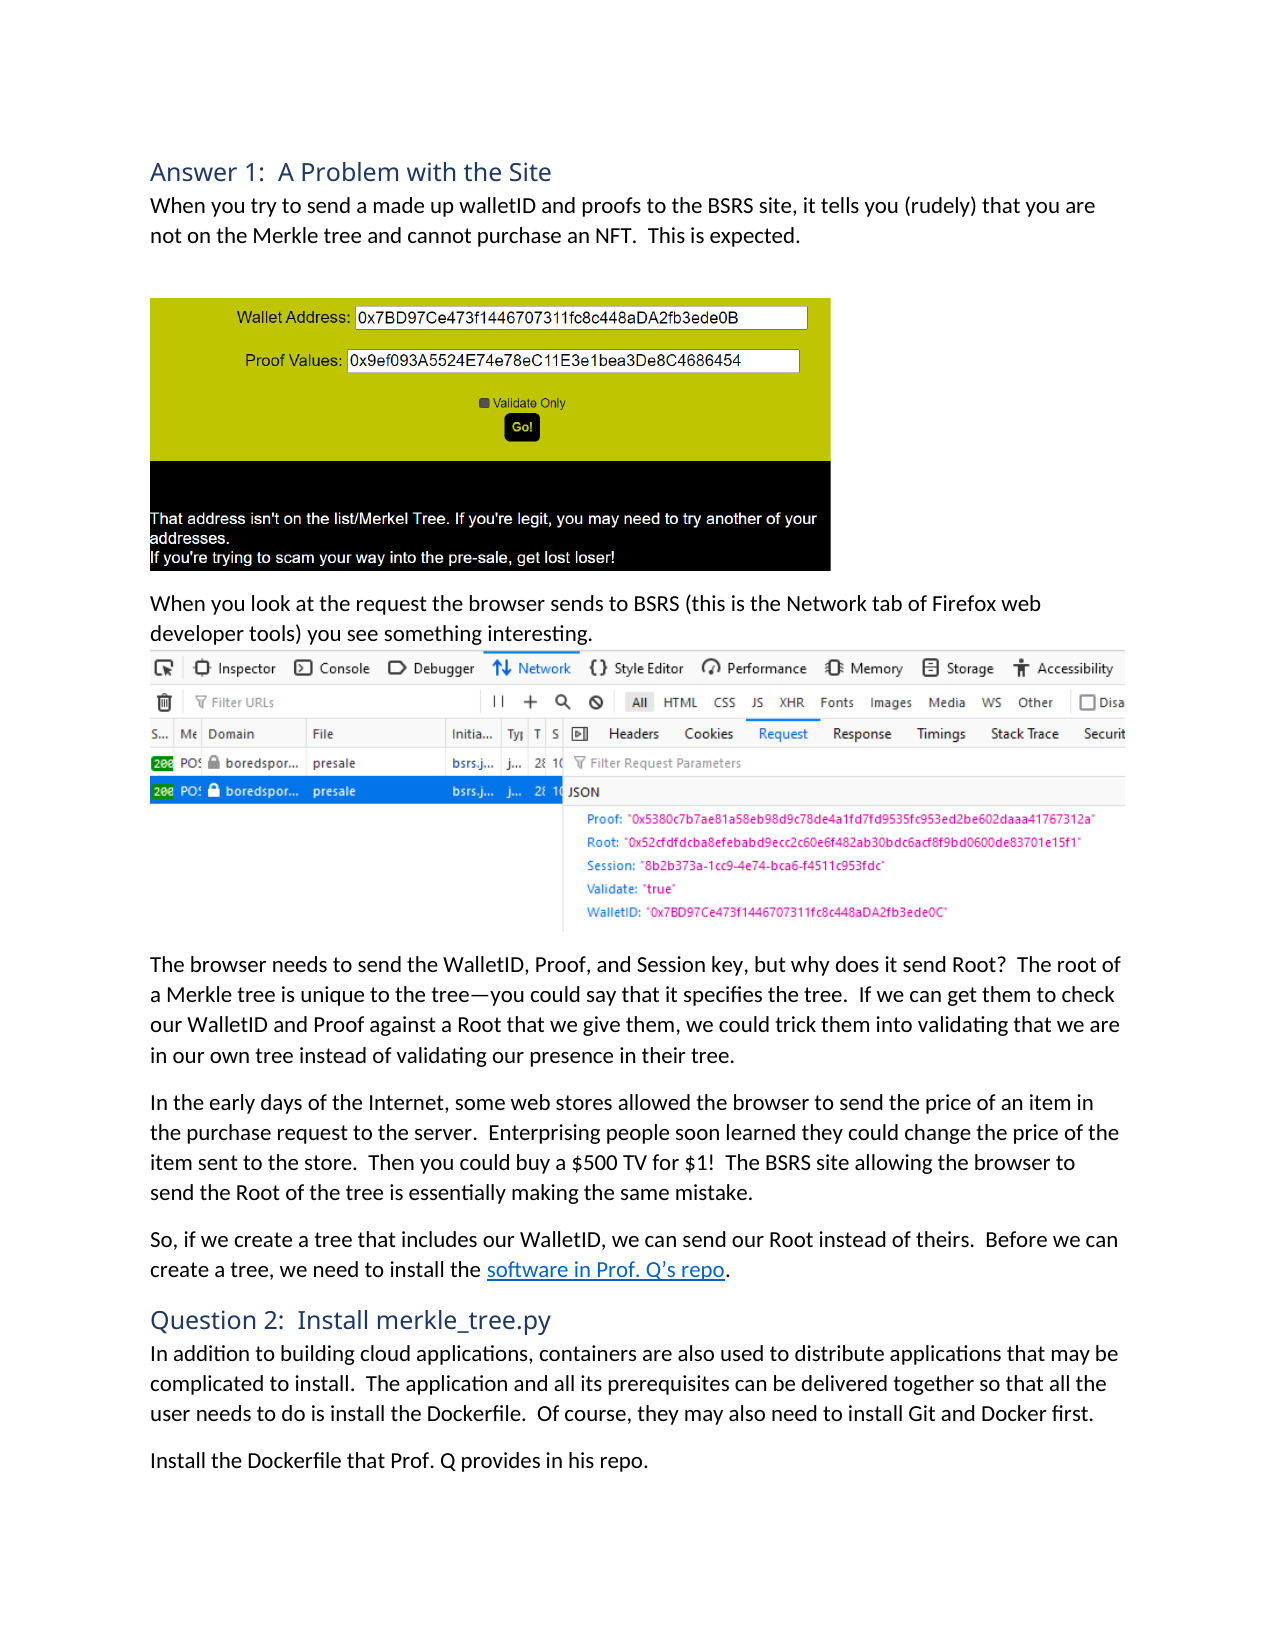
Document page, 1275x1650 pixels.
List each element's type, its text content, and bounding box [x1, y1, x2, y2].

text When you look at the request the browser sends to BSRS (this is the Network tab of Firefox web developer tools) you see something interesting. [150, 589, 1125, 649]
picture [150, 298, 831, 571]
picture [150, 649, 1125, 932]
text When you try to send a made up walletID and proofs to the BSRS site, it tells you (rudely) that you are not on the Merkle tree and cannot purchase an NFT. This is expected. [150, 191, 1125, 249]
text In addition to building cloud applications, containers are also used to distribute applications that may be complicated to install. The application and all its prerequisites can be delivered together so that all the user needs to do is install the Dockerfile. Of course, they may also need to install Git and Docker first. [150, 1339, 1125, 1427]
subtitle Answer 1: A Problem with the Site [150, 154, 1125, 188]
subtitle Question 2: Install merkle_tree.py [150, 1302, 1125, 1336]
text So, if we create a tree that includes our WalletID, we can send our Root instead of theirs. Before we can create a tree, we need to install the software in Prof. Q’s repo. [150, 1225, 1125, 1283]
text Install the Dockerfile that Prof. Q provides in his repo. [150, 1446, 1125, 1474]
text The browser needs to send the WalletID, Proof, and Session key, but why does it send Root? The root of a Merkle tree is unique to the tree—you could say that it specifies the tree. If we can get them to check our WalletID and Proof against a Root that we give them, we could trick them into validating that we are in our own tree instead of validating our presence in their tree. [150, 950, 1125, 1069]
text In the early days of the Internet, some web stores allowed the browser to send the price of an item in the purchase request to the server. Enterprising people soon learned they could change the price of the item sent to the store. Then you could buy a $500 TV for $1! The BSRS site allowing the browser to send the Root of the tree is essentially making the same mistake. [150, 1088, 1125, 1206]
